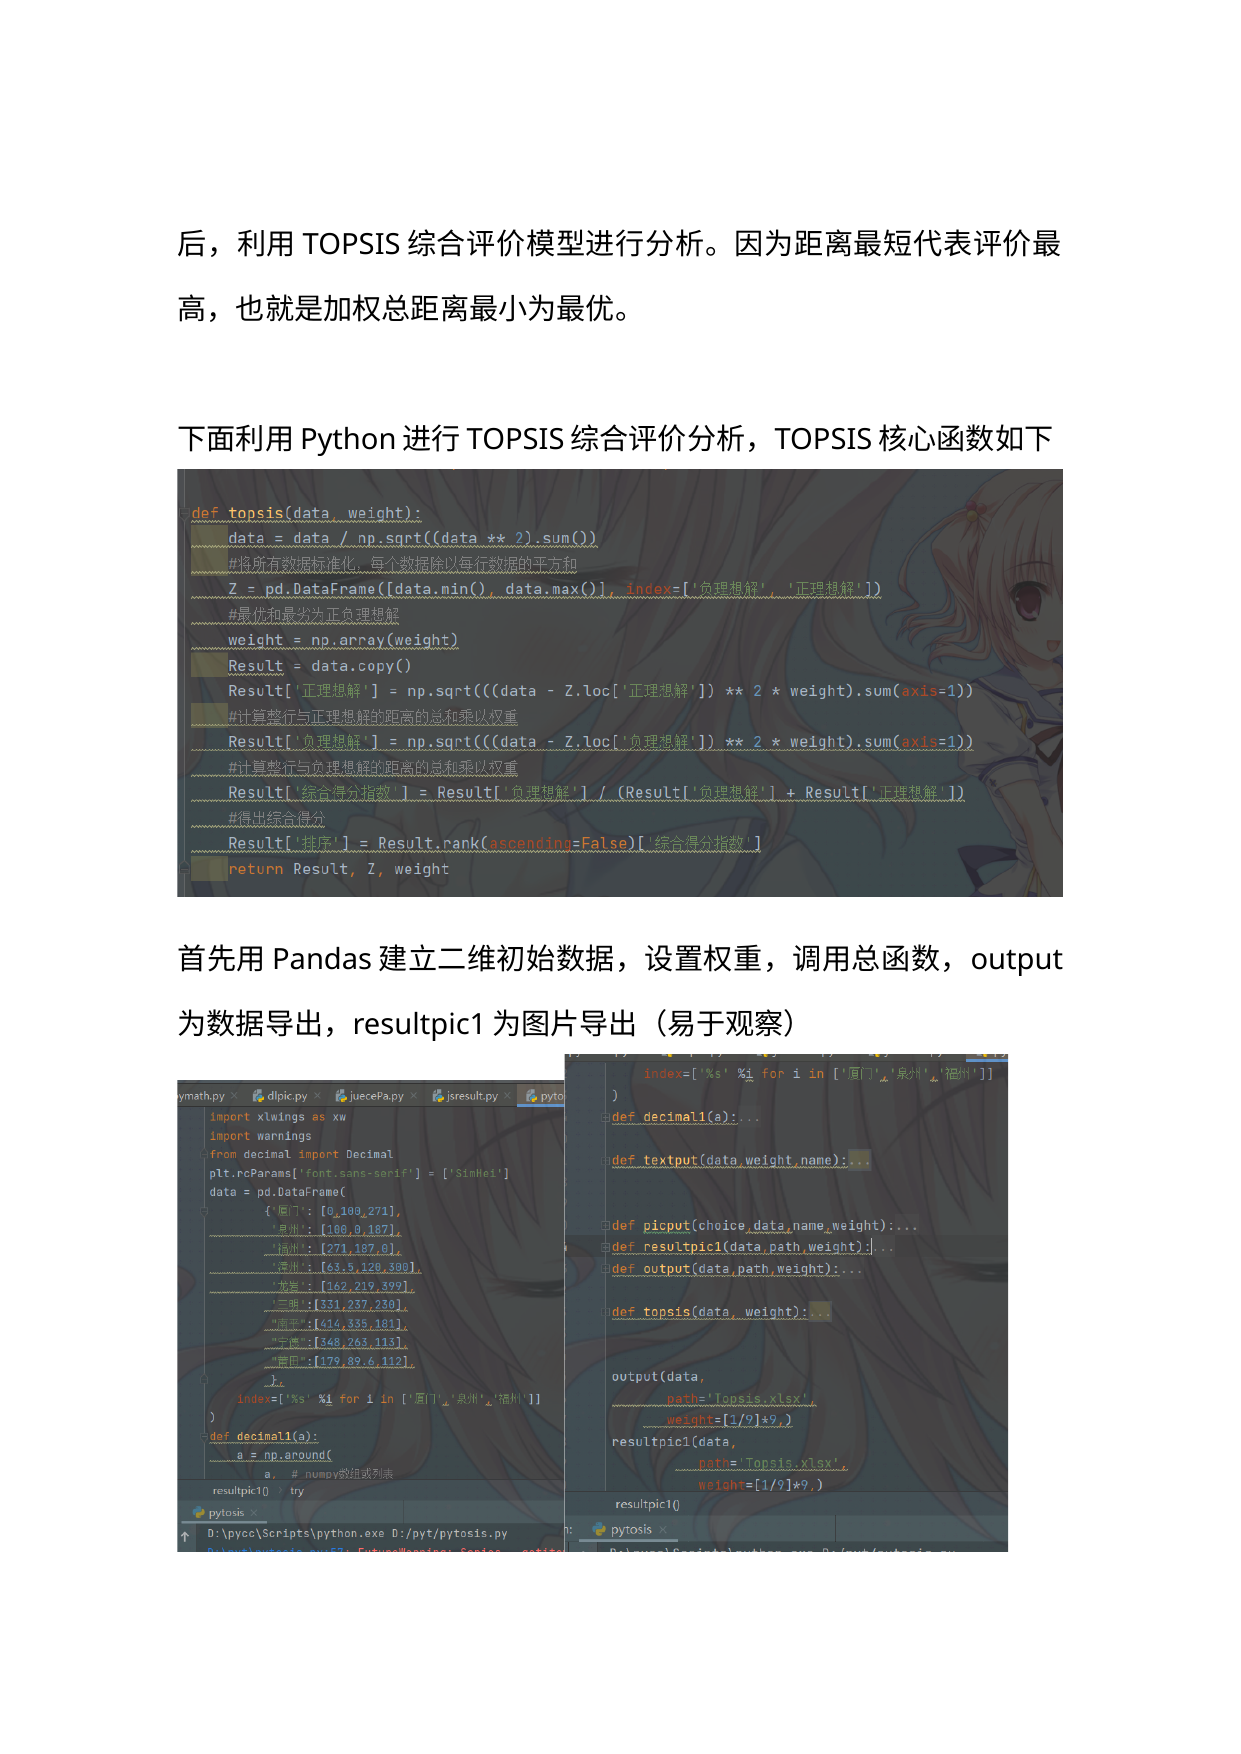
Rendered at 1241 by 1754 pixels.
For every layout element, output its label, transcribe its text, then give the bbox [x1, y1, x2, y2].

picture [177, 469, 1063, 897]
picture [177, 1054, 1009, 1552]
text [177, 209, 1063, 339]
text 首先用Pandas建立二维初始数据，设置权重，调用总函数，output为数据导出，resultpic1为图片导出（易于观察） [177, 924, 1063, 1054]
text 下面利用Python进行TOPSIS综合评价分析，TOPSIS核心函数如下 [177, 404, 1063, 469]
